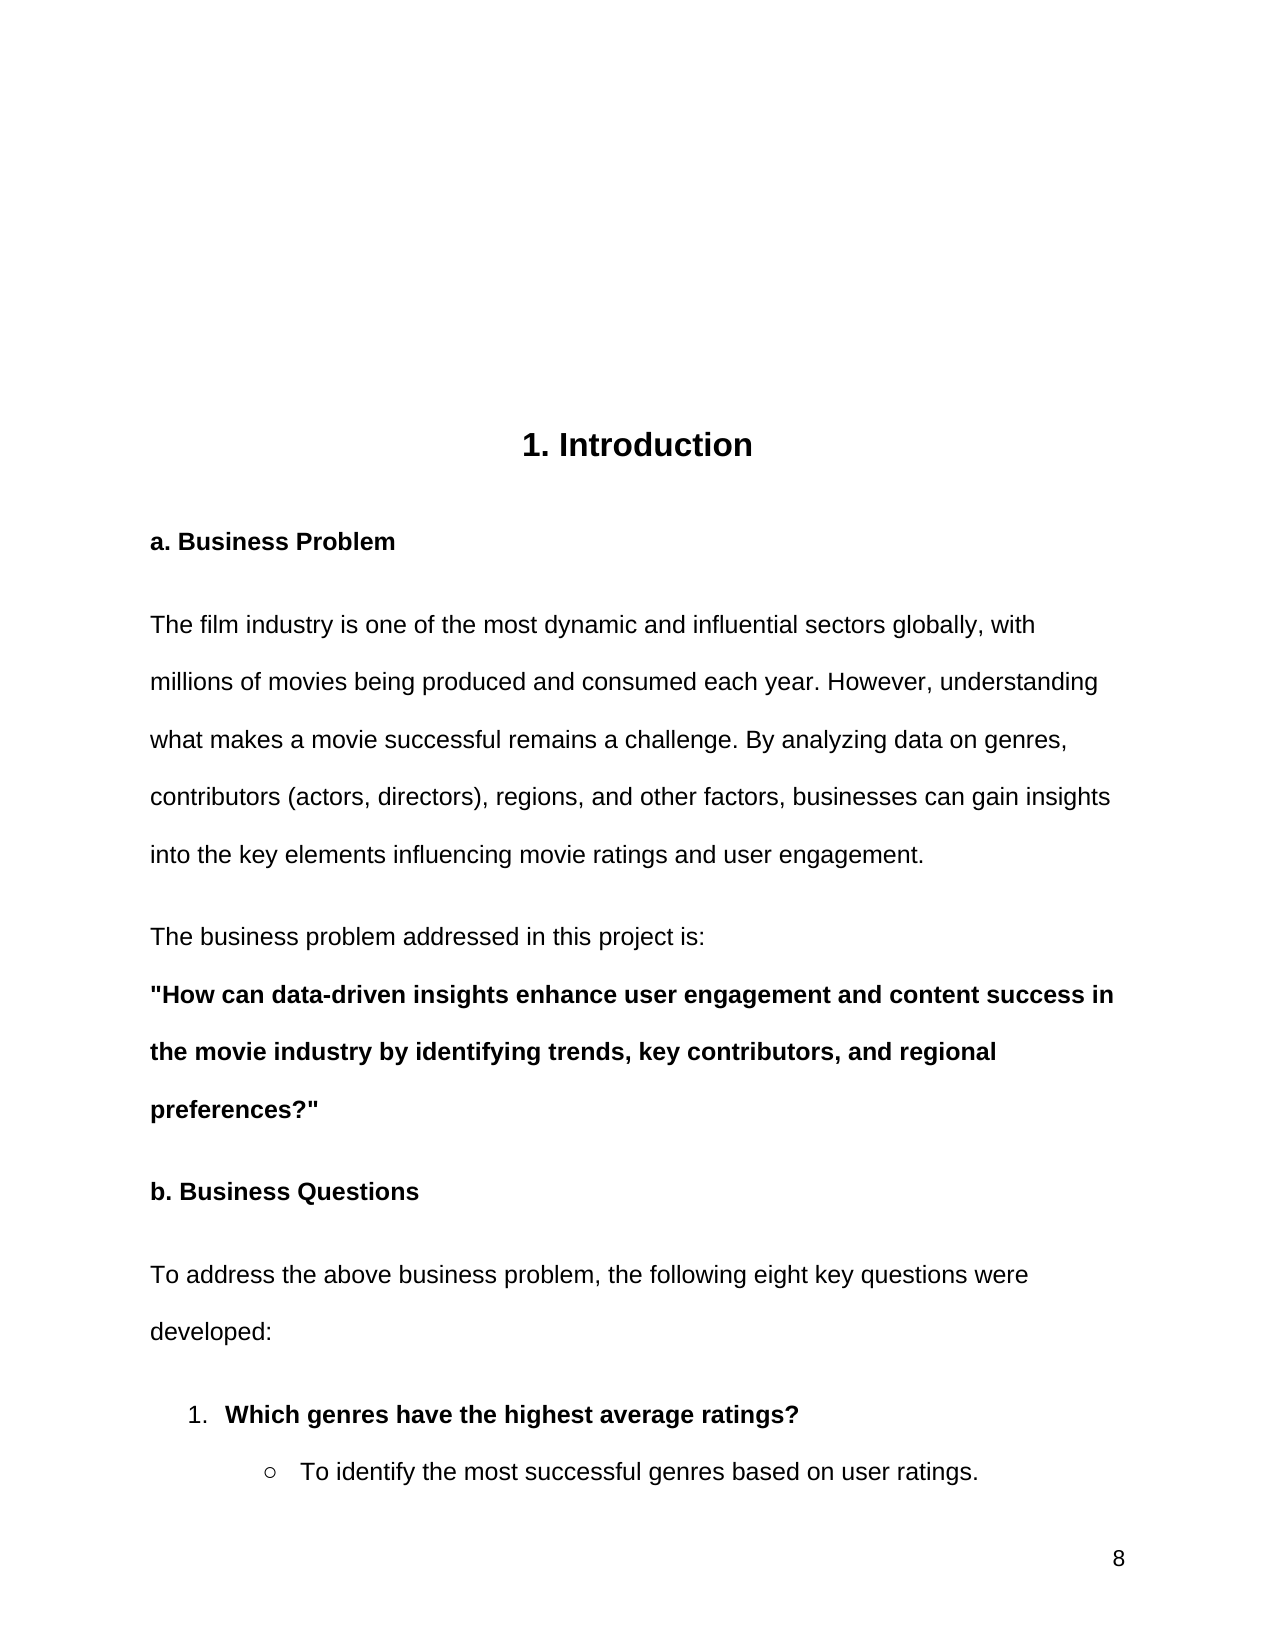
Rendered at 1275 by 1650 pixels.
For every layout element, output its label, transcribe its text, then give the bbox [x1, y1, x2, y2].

subtitle a. Business Problem [150, 527, 1125, 556]
text To address the above business problem, the following eight key questions were developed: [150, 1259, 1125, 1346]
list To identify the most successful genres based on user ratings. [262, 1457, 1125, 1486]
text The business problem addressed in this project is: "How can data-driven insights enhance user engagement and content success in the movie industry by identifying trends, key contributors, and regional preferences?" [150, 922, 1125, 1123]
text The film industry is one of the most dynamic and influential sectors globally, with millions of movies being produced and consumed each year. However, understanding what makes a movie successful remains a challenge. By analyzing data on genres, contributors (actors, directors), regions, and other factors, businesses can gain insights into the key elements influencing movie ratings and user engagement. [150, 609, 1125, 868]
subtitle b. Business Questions [150, 1177, 1125, 1206]
list Which genres have the highest average ratings? [187, 1399, 1125, 1428]
subtitle 1. Introduction [150, 425, 1125, 464]
